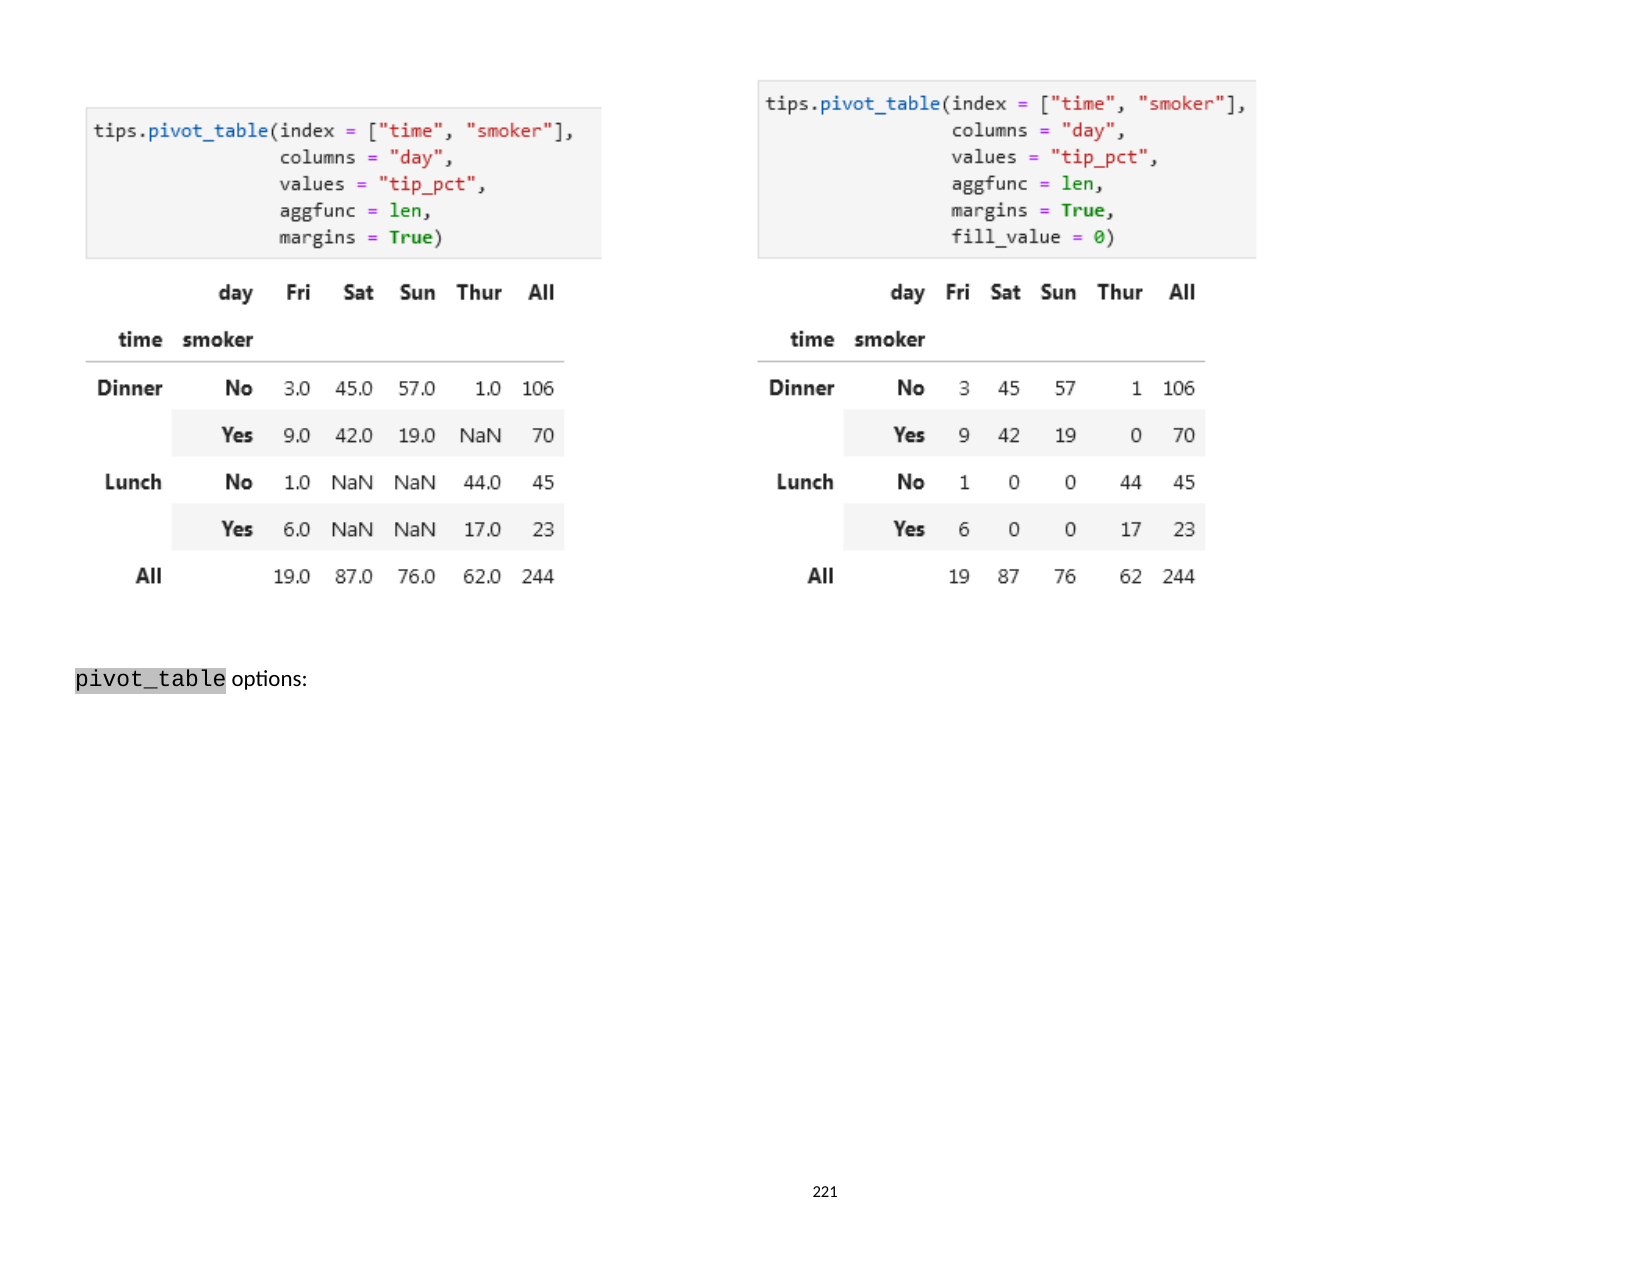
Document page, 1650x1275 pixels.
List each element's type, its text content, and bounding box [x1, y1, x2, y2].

picture [750, 75, 1257, 604]
picture [75, 98, 602, 604]
text pivot_table options: [75, 664, 1575, 694]
